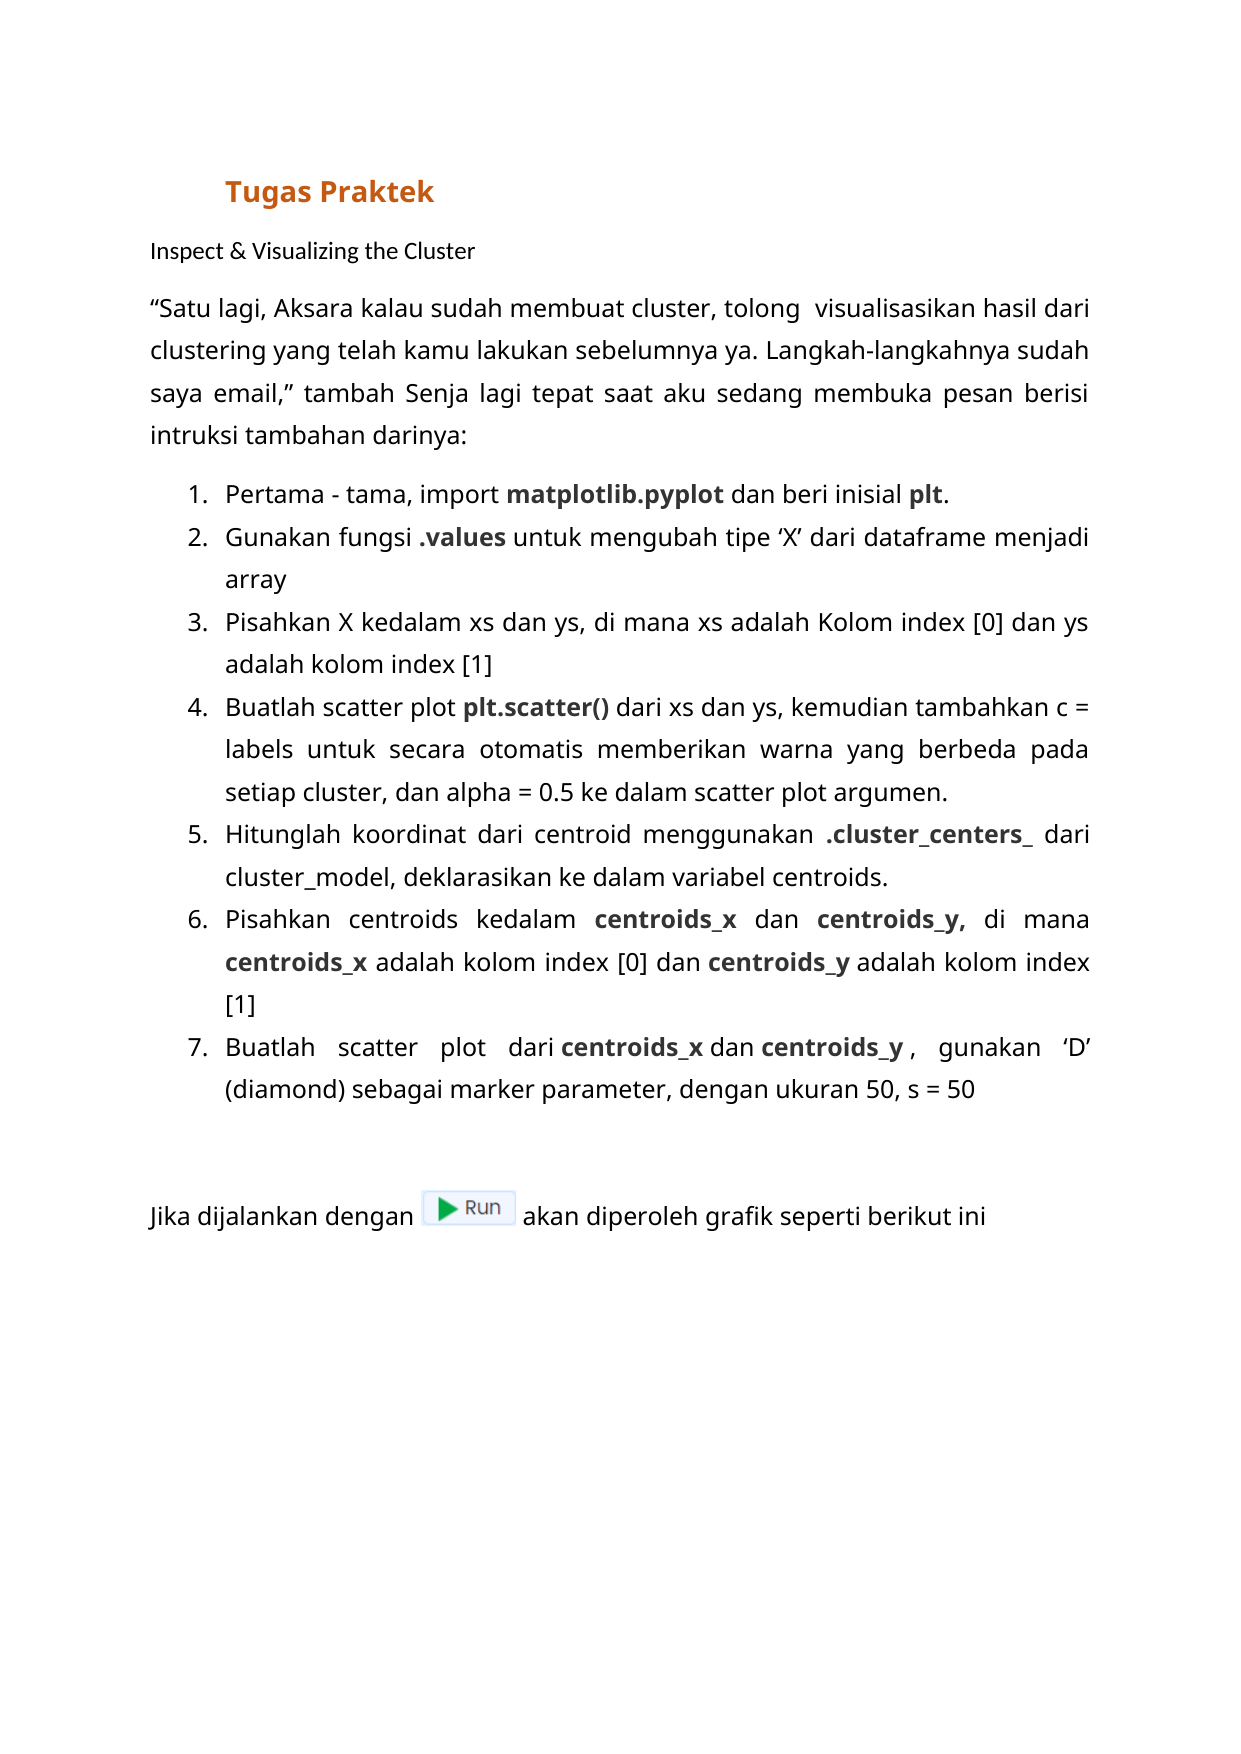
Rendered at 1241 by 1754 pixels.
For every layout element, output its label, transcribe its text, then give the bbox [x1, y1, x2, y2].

text “Satu lagi, Aksara kalau sudah membuat cluster, tolong visualisasikan hasil dari clustering yang telah kamu lakukan sebelumnya ya. Langkah-langkahnya sudah saya email,” tambah Senja lagi tepat saat aku sedang membuka pesan berisi intruksi tambahan darinya: [150, 290, 1090, 452]
picture [421, 1190, 517, 1226]
list Buatlah scatter plot dari centroids_x dan centroids_y , gunakan ‘D’ (diamond) sebagai marker parameter, dengan ukuran 50, s = 50 [187, 1029, 1090, 1106]
subtitle Tugas Praktek [225, 171, 1090, 211]
list Buatlah scatter plot plt.scatter() dari xs dan ys, kemudian tambahkan c = labels untuk secara otomatis memberikan warna yang berbeda pada setiap cluster, dan alpha = 0.5 ke dalam scatter plot argumen. [187, 689, 1090, 808]
text Jika dijalankan dengan akan diperoleh grafik seperti berikut ini [150, 1190, 1090, 1233]
text Inspect & Visualizing the Cluster [150, 236, 1090, 266]
list Hitunglah koordinat dari centroid menggunakan .cluster_centers_ dari cluster_model, deklarasikan ke dalam variabel centroids. [187, 817, 1090, 893]
list Pertama - tama, import matplotlib.pyplot dan beri inisial plt. [187, 477, 1090, 511]
list Gunakan fungsi .values untuk mengubah tipe ‘X’ dari dataframe menjadi array [187, 519, 1090, 596]
list Pisahkan centroids kedalam centroids_x dan centroids_y, di mana centroids_x adalah kolom index [0] dan centroids_y adalah kolom index [1] [187, 902, 1090, 1021]
list Pisahkan X kedalam xs dan ys, di mana xs adalah Kolom index [0] dan ys adalah kolom index [1] [187, 604, 1090, 681]
